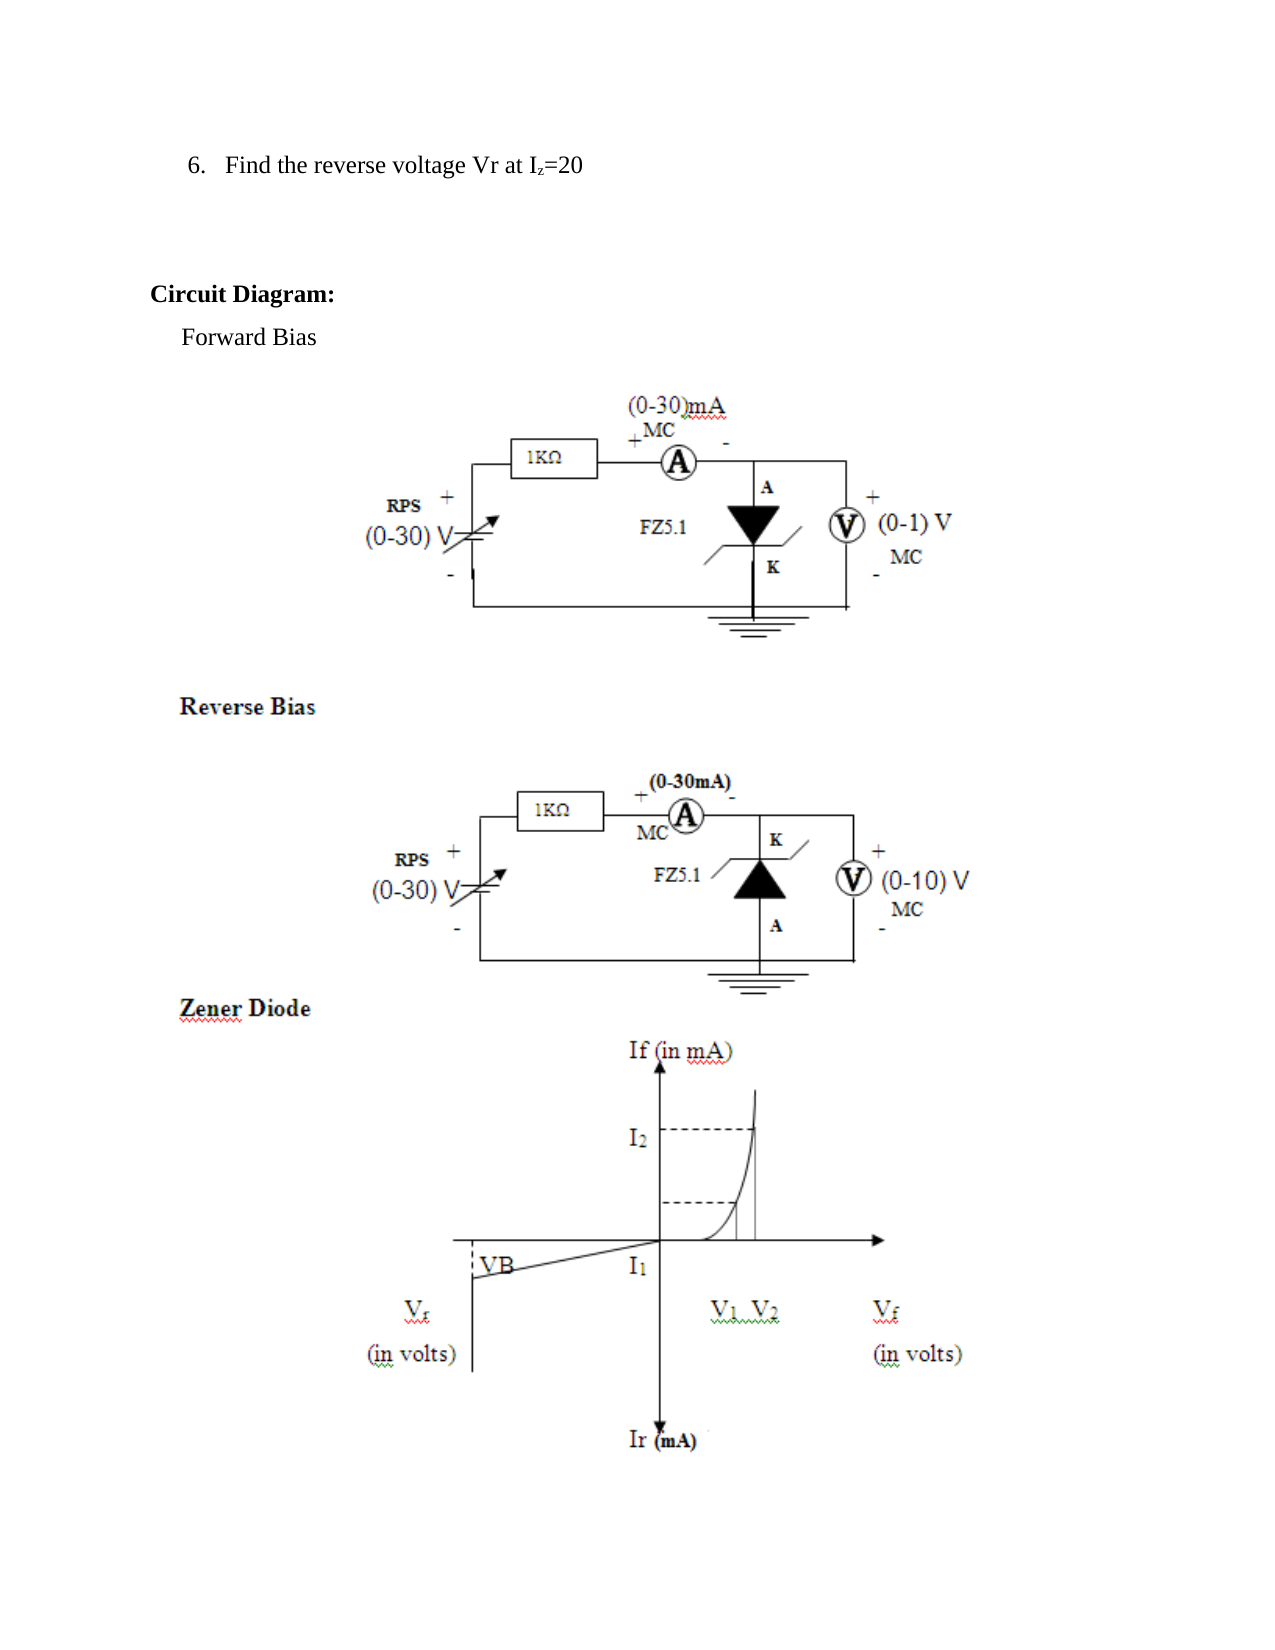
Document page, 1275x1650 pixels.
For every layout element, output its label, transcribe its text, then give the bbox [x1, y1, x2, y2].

list Find the reverse voltage Vr at Iz=20 [187, 150, 1125, 179]
picture [337, 365, 963, 669]
text Forward Bias [150, 322, 1125, 351]
picture [150, 682, 1003, 1485]
text Circuit Diagram: [150, 279, 1125, 308]
